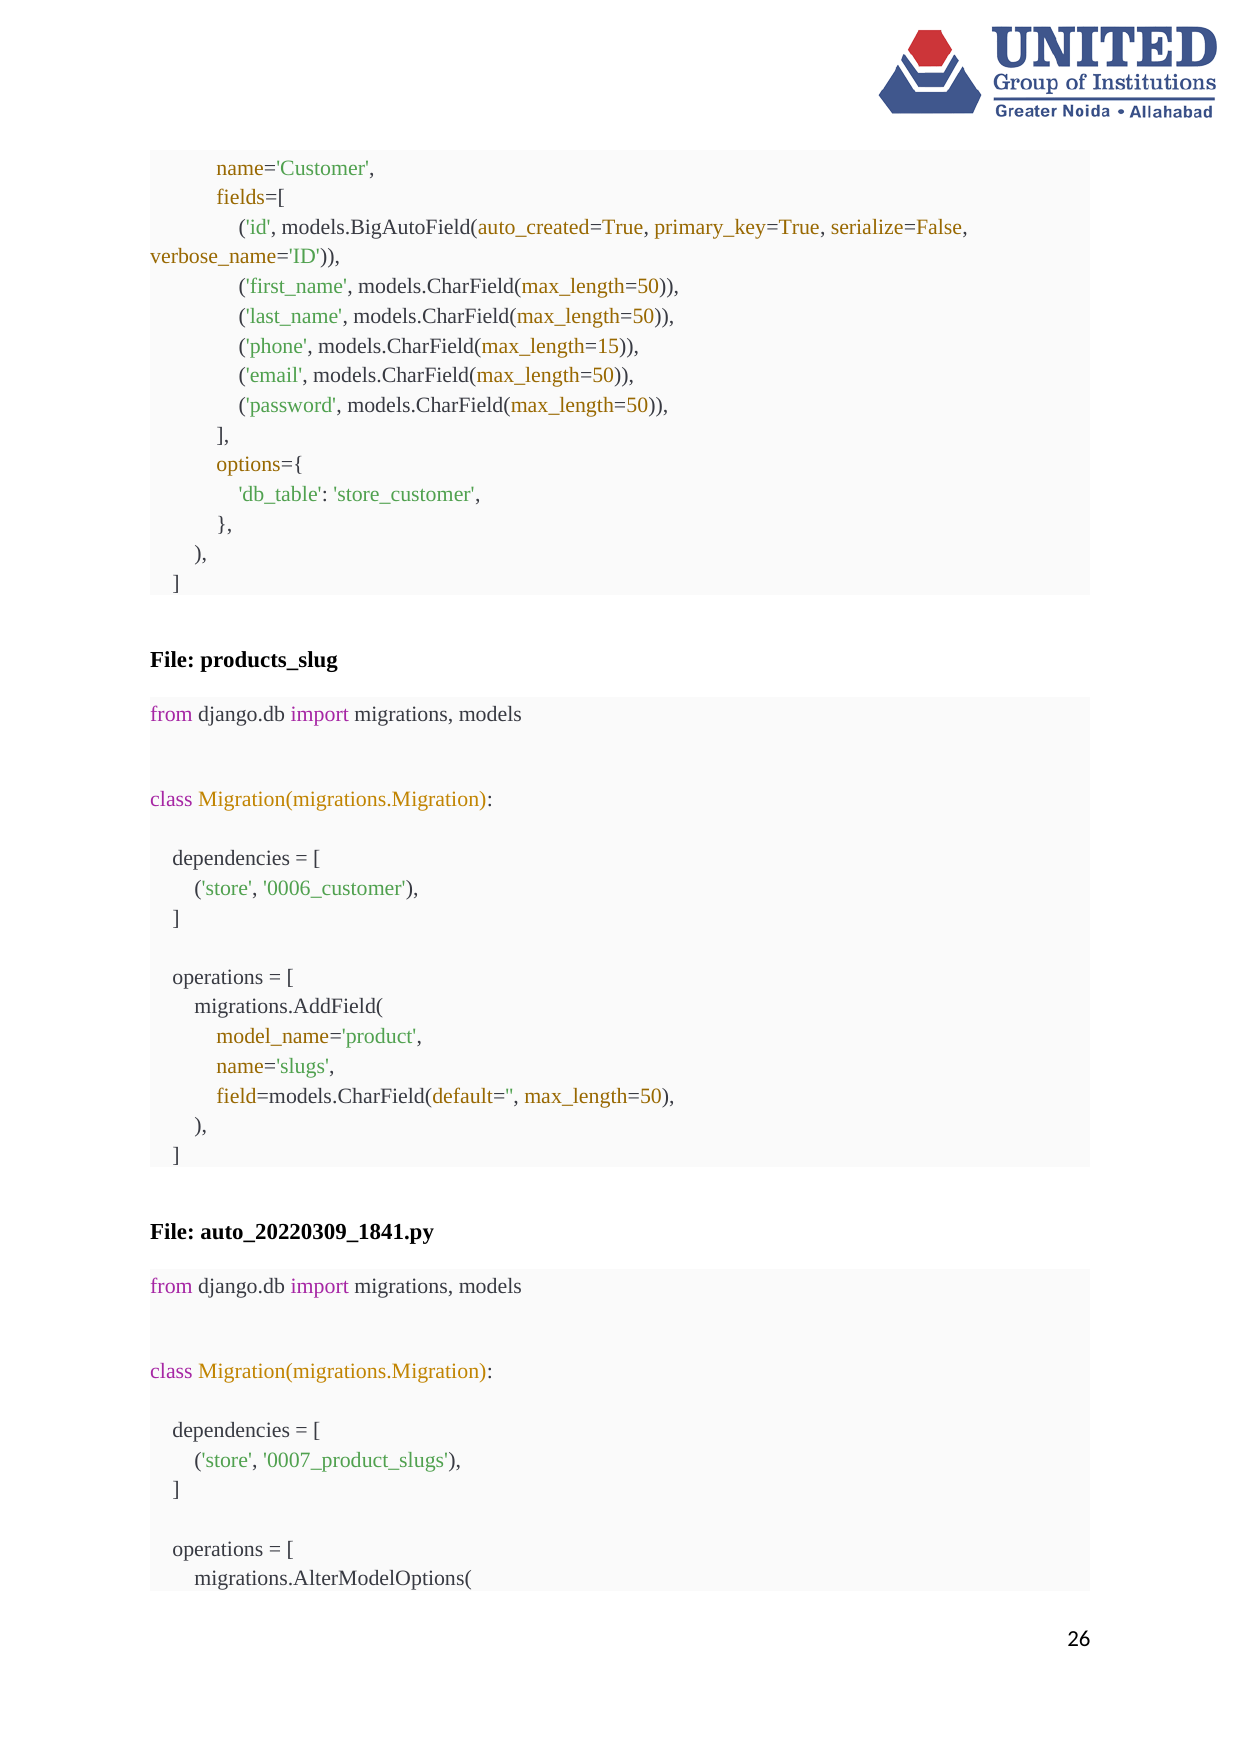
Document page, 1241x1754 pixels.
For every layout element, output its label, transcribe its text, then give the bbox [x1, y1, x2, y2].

subtitle File: auto_20220309_1841.py [150, 1218, 1090, 1244]
text model_name='product', [150, 1019, 1090, 1048]
text migrations.AddField( [150, 989, 1090, 1019]
text ] [150, 900, 1090, 930]
text field=models.CharField(default='', max_length=50), [150, 1078, 1090, 1108]
text ('store', '0007_product_slugs'), [150, 1442, 1090, 1472]
text ('password', models.CharField(max_length=50)), [150, 387, 1090, 417]
text fields=[ [150, 180, 1090, 209]
text ], [150, 417, 1090, 447]
text class Migration(migrations.Migration): [150, 781, 1090, 811]
text ] [150, 566, 1090, 595]
text ), [150, 1108, 1090, 1137]
text migrations.AlterModelOptions( [150, 1561, 1090, 1591]
text class Migration(migrations.Migration): [150, 1353, 1090, 1383]
text dependencies = [ [150, 1412, 1090, 1442]
text ('phone', models.CharField(max_length=15)), [150, 328, 1090, 358]
text name='slugs', [150, 1048, 1090, 1078]
text ('first_name', models.CharField(max_length=50)), [150, 269, 1090, 298]
text operations = [ [150, 1531, 1090, 1561]
text name='Customer', [150, 150, 1090, 180]
text from django.db import migrations, models [150, 697, 1090, 727]
text ), [150, 536, 1090, 566]
text from django.db import migrations, models [150, 1269, 1090, 1298]
text ] [150, 1472, 1090, 1502]
text ] [150, 1137, 1090, 1167]
subtitle File: products_slug [150, 646, 1090, 673]
text ('store', '0006_customer'), [150, 870, 1090, 900]
picture [873, 20, 1218, 124]
text dependencies = [ [150, 841, 1090, 870]
text 'db_table': 'store_customer', [150, 477, 1090, 506]
text ('last_name', models.CharField(max_length=50)), [150, 298, 1090, 328]
text options={ [150, 447, 1090, 477]
text operations = [ [150, 959, 1090, 989]
text ('email', models.CharField(max_length=50)), [150, 358, 1090, 387]
text ('id', models.BigAutoField(auto_created=True, primary_key=True, serialize=False, verbose_name='ID')), [150, 209, 1090, 269]
text }, [150, 506, 1090, 536]
